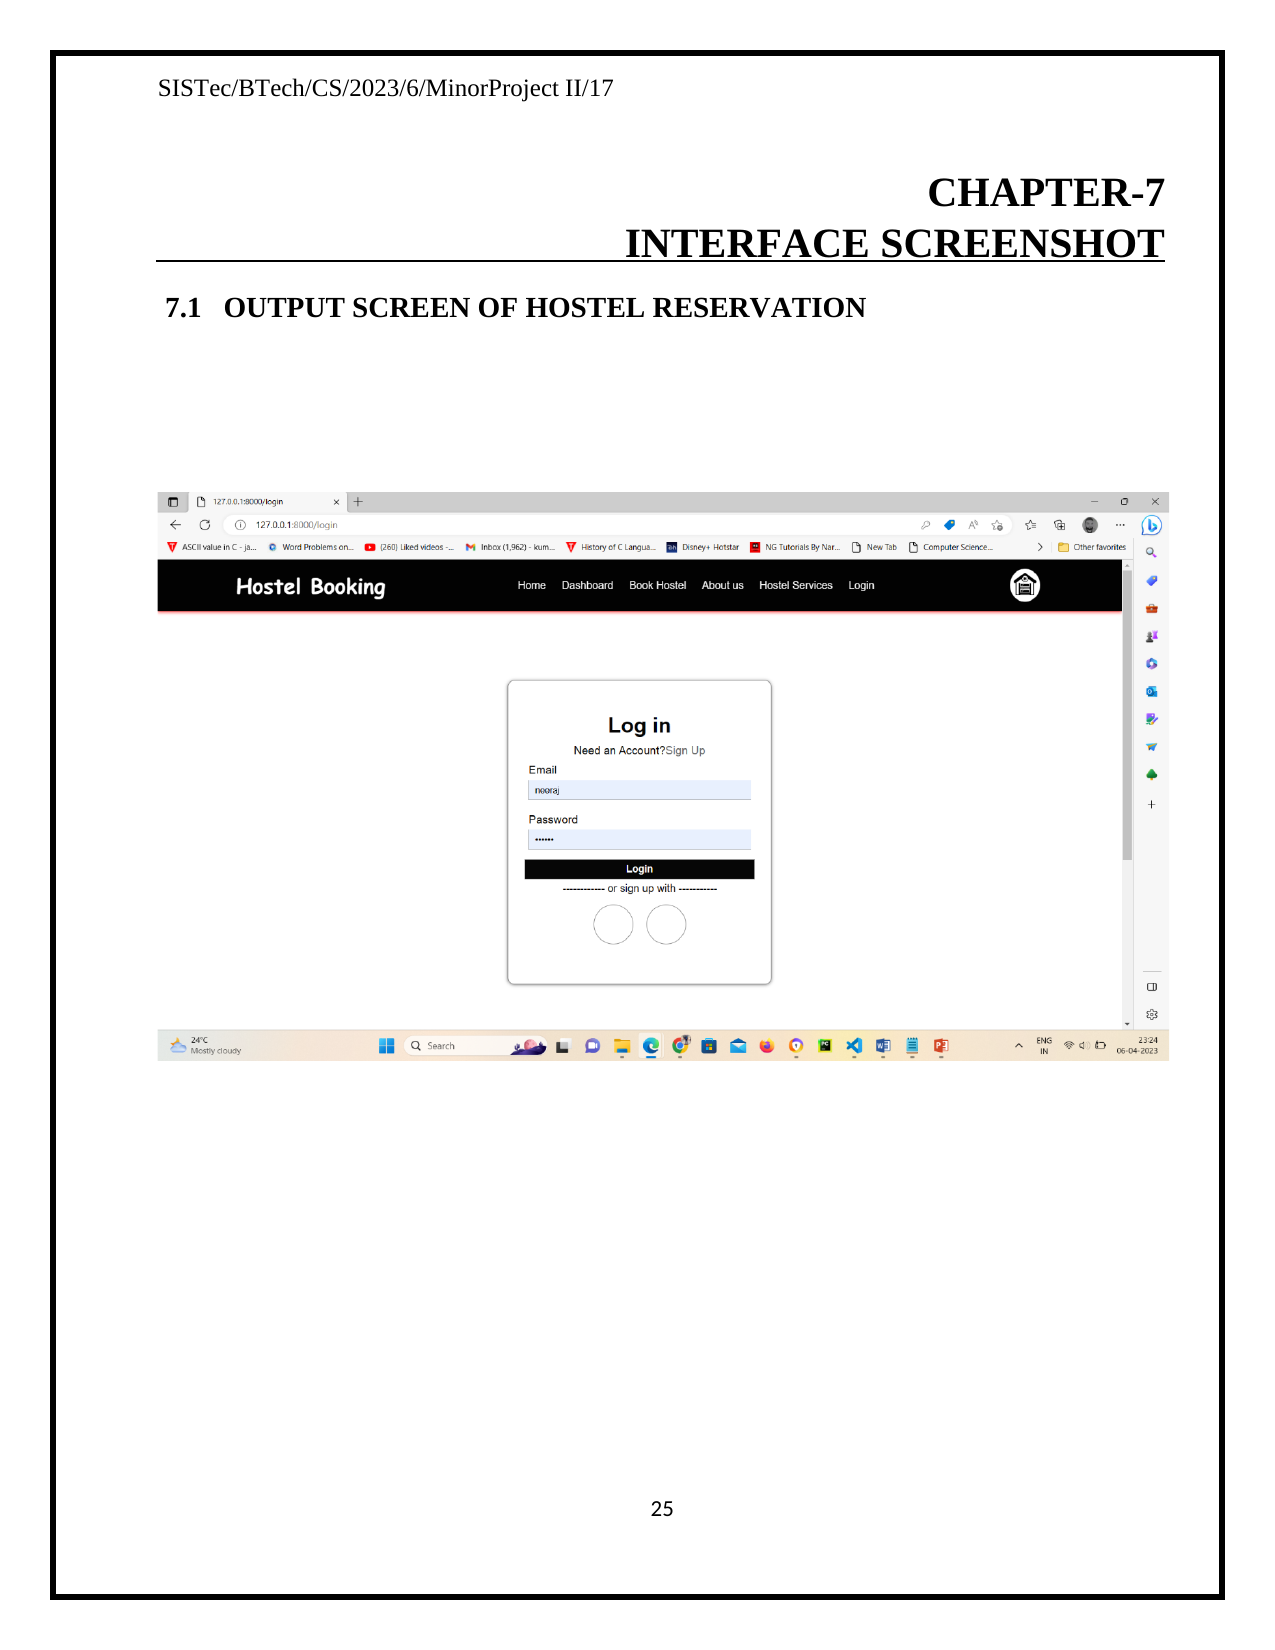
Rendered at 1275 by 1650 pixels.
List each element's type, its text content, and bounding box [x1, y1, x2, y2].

picture [157, 492, 1170, 1061]
text CHAPTER-7 [156, 167, 1168, 215]
text 7.1 OUTPUT SCREEN OF HOSTEL RESERVATION [158, 291, 1168, 324]
text INTERFACE SCREENSHOT [156, 219, 1168, 267]
